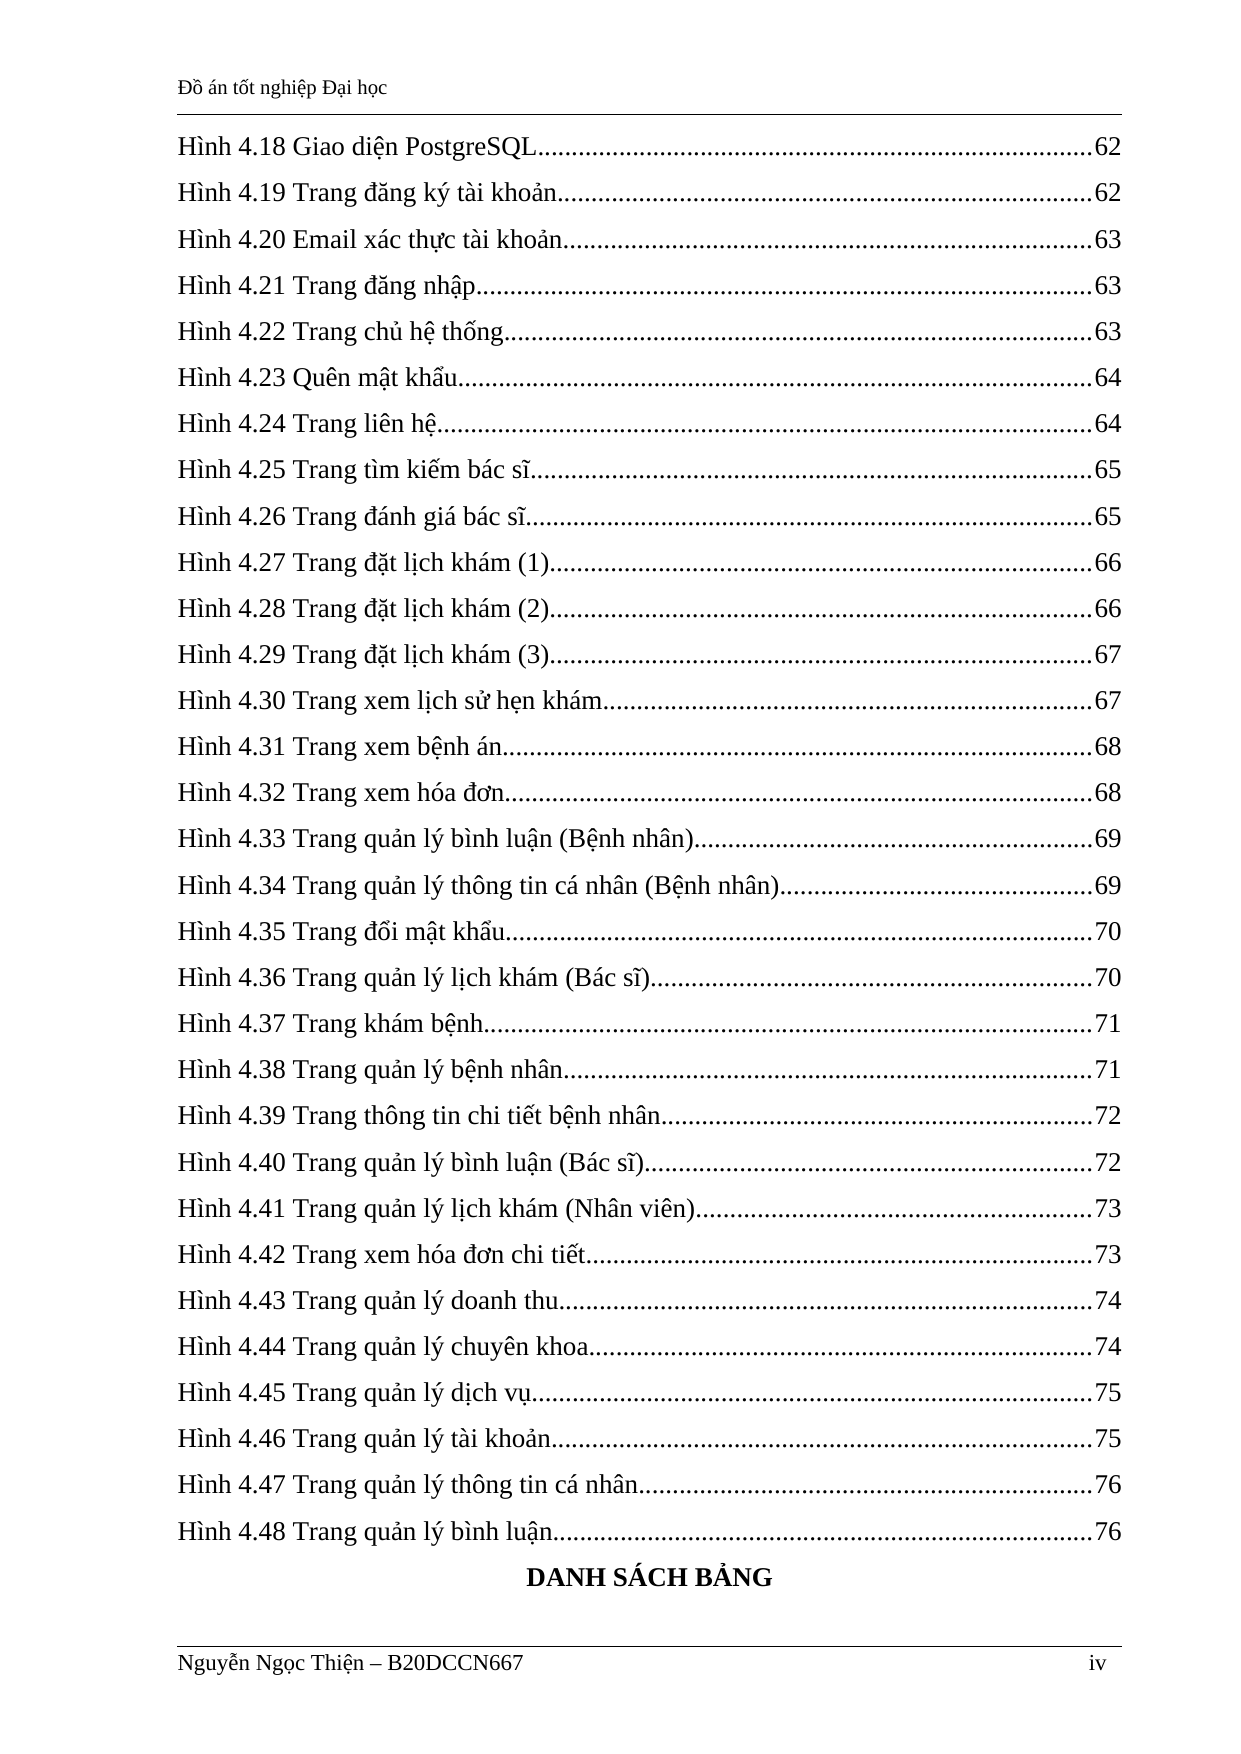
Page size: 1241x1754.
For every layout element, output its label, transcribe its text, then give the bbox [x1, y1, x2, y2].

text Hình 4.22 Trang chủ hệ thống 63 [177, 315, 1122, 346]
text Hình 4.44 Trang quản lý chuyên khoa 74 [177, 1330, 1122, 1361]
text Hình 4.26 Trang đánh giá bác sĩ 65 [177, 499, 1122, 531]
text Hình 4.35 Trang đổi mật khẩu 70 [177, 915, 1122, 946]
text Hình 4.25 Trang tìm kiếm bác sĩ 65 [177, 453, 1122, 484]
text Hình 4.48 Trang quản lý bình luận 76 [177, 1515, 1122, 1546]
text Hình 4.34 Trang quản lý thông tin cá nhân (Bệnh nhân) 69 [177, 869, 1122, 900]
subtitle DANH SÁCH BẢNG [177, 1561, 1122, 1592]
text Hình 4.28 Trang đặt lịch khám (2) 66 [177, 592, 1122, 623]
text Hình 4.47 Trang quản lý thông tin cá nhân 76 [177, 1469, 1122, 1500]
text Hình 4.46 Trang quản lý tài khoản 75 [177, 1422, 1122, 1454]
text Hình 4.19 Trang đăng ký tài khoản 62 [177, 177, 1122, 208]
text Hình 4.40 Trang quản lý bình luận (Bác sĩ) 72 [177, 1146, 1122, 1177]
text Hình 4.36 Trang quản lý lịch khám (Bác sĩ) 70 [177, 961, 1122, 992]
text Hình 4.39 Trang thông tin chi tiết bệnh nhân 72 [177, 1099, 1122, 1131]
text Hình 4.45 Trang quản lý dịch vụ 75 [177, 1376, 1122, 1407]
text Hình 4.31 Trang xem bệnh án 68 [177, 730, 1122, 761]
text Hình 4.41 Trang quản lý lịch khám (Nhân viên) 73 [177, 1192, 1122, 1223]
text Hình 4.30 Trang xem lịch sử hẹn khám 67 [177, 684, 1122, 715]
text Hình 4.18 Giao diện PostgreSQL 62 [177, 130, 1122, 162]
text Hình 4.38 Trang quản lý bệnh nhân 71 [177, 1053, 1122, 1084]
text Hình 4.29 Trang đặt lịch khám (3) 67 [177, 638, 1122, 669]
text Hình 4.27 Trang đặt lịch khám (1) 66 [177, 546, 1122, 577]
text Hình 4.24 Trang liên hệ 64 [177, 407, 1122, 438]
text Hình 4.23 Quên mật khẩu 64 [177, 361, 1122, 392]
text Hình 4.43 Trang quản lý doanh thu 74 [177, 1284, 1122, 1315]
text Hình 4.20 Email xác thực tài khoản 63 [177, 223, 1122, 254]
text Hình 4.37 Trang khám bệnh 71 [177, 1007, 1122, 1038]
text Hình 4.42 Trang xem hóa đơn chi tiết 73 [177, 1238, 1122, 1269]
text Hình 4.32 Trang xem hóa đơn 68 [177, 776, 1122, 808]
text Hình 4.21 Trang đăng nhập 63 [177, 269, 1122, 300]
text Hình 4.33 Trang quản lý bình luận (Bệnh nhân) 69 [177, 823, 1122, 854]
